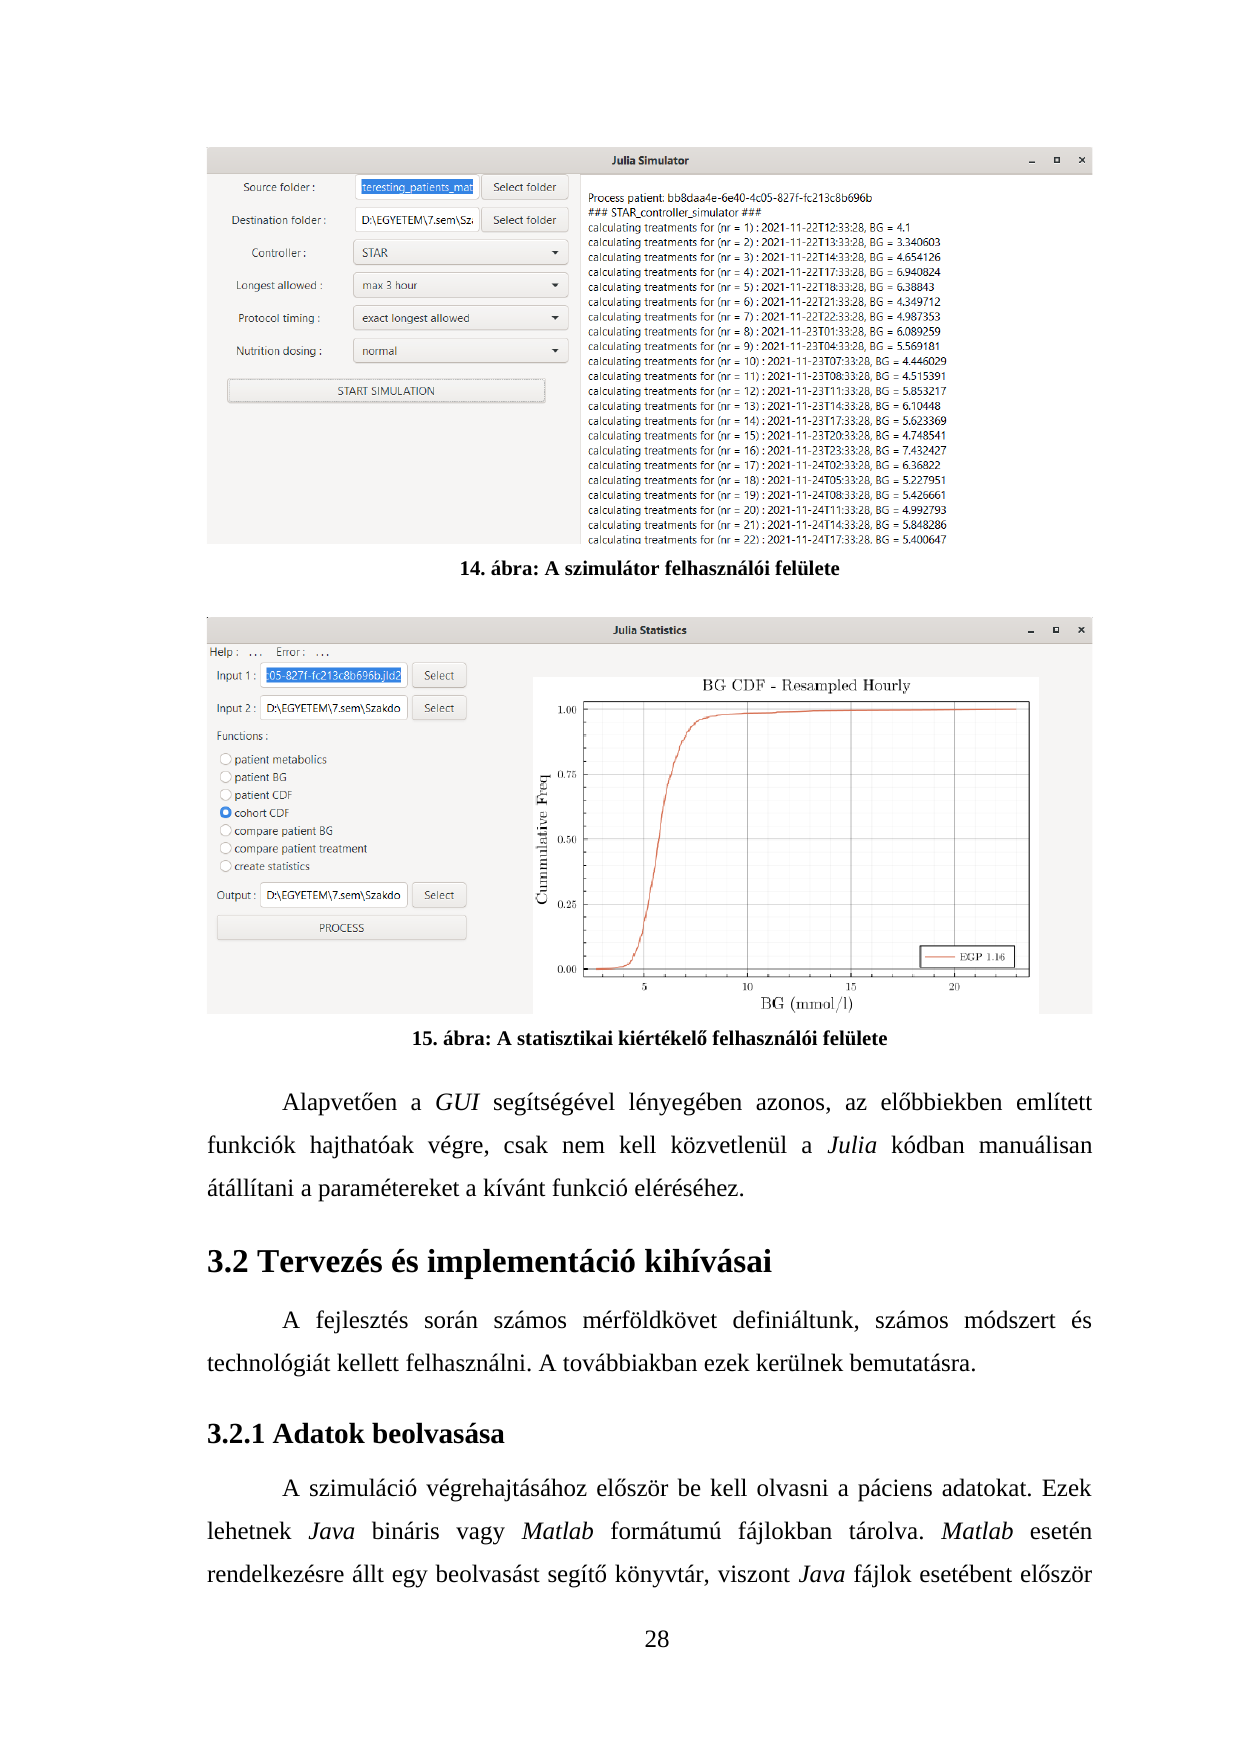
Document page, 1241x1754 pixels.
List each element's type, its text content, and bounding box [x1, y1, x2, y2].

picture [206, 617, 1093, 1014]
text 15. ábra: A statisztikai kiértékelő felhasználói felülete [207, 1026, 1092, 1050]
picture [206, 147, 1093, 544]
text 14. ábra: A szimulátor felhasználói felülete [207, 556, 1092, 580]
subtitle Tervezés és implementáció kihívásai [207, 1242, 1092, 1280]
text A fejlesztés során számos mérföldkövet definiáltunk, számos módszert és technológiát kellett felhasználni. A továbbiakban ezek kerülnek bemutatásra. [207, 1305, 1092, 1377]
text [207, 1473, 1092, 1588]
text Alapvetően a GUI segítségével lényegében azonos, az előbbiekben említett funkciók hajthatóak végre, csak nem kell közvetlenül a Julia kódban manuálisan átállítani a paramétereket a kívánt funkció eléréséhez. [207, 1087, 1092, 1202]
subtitle Adatok beolvasása [207, 1417, 1092, 1450]
